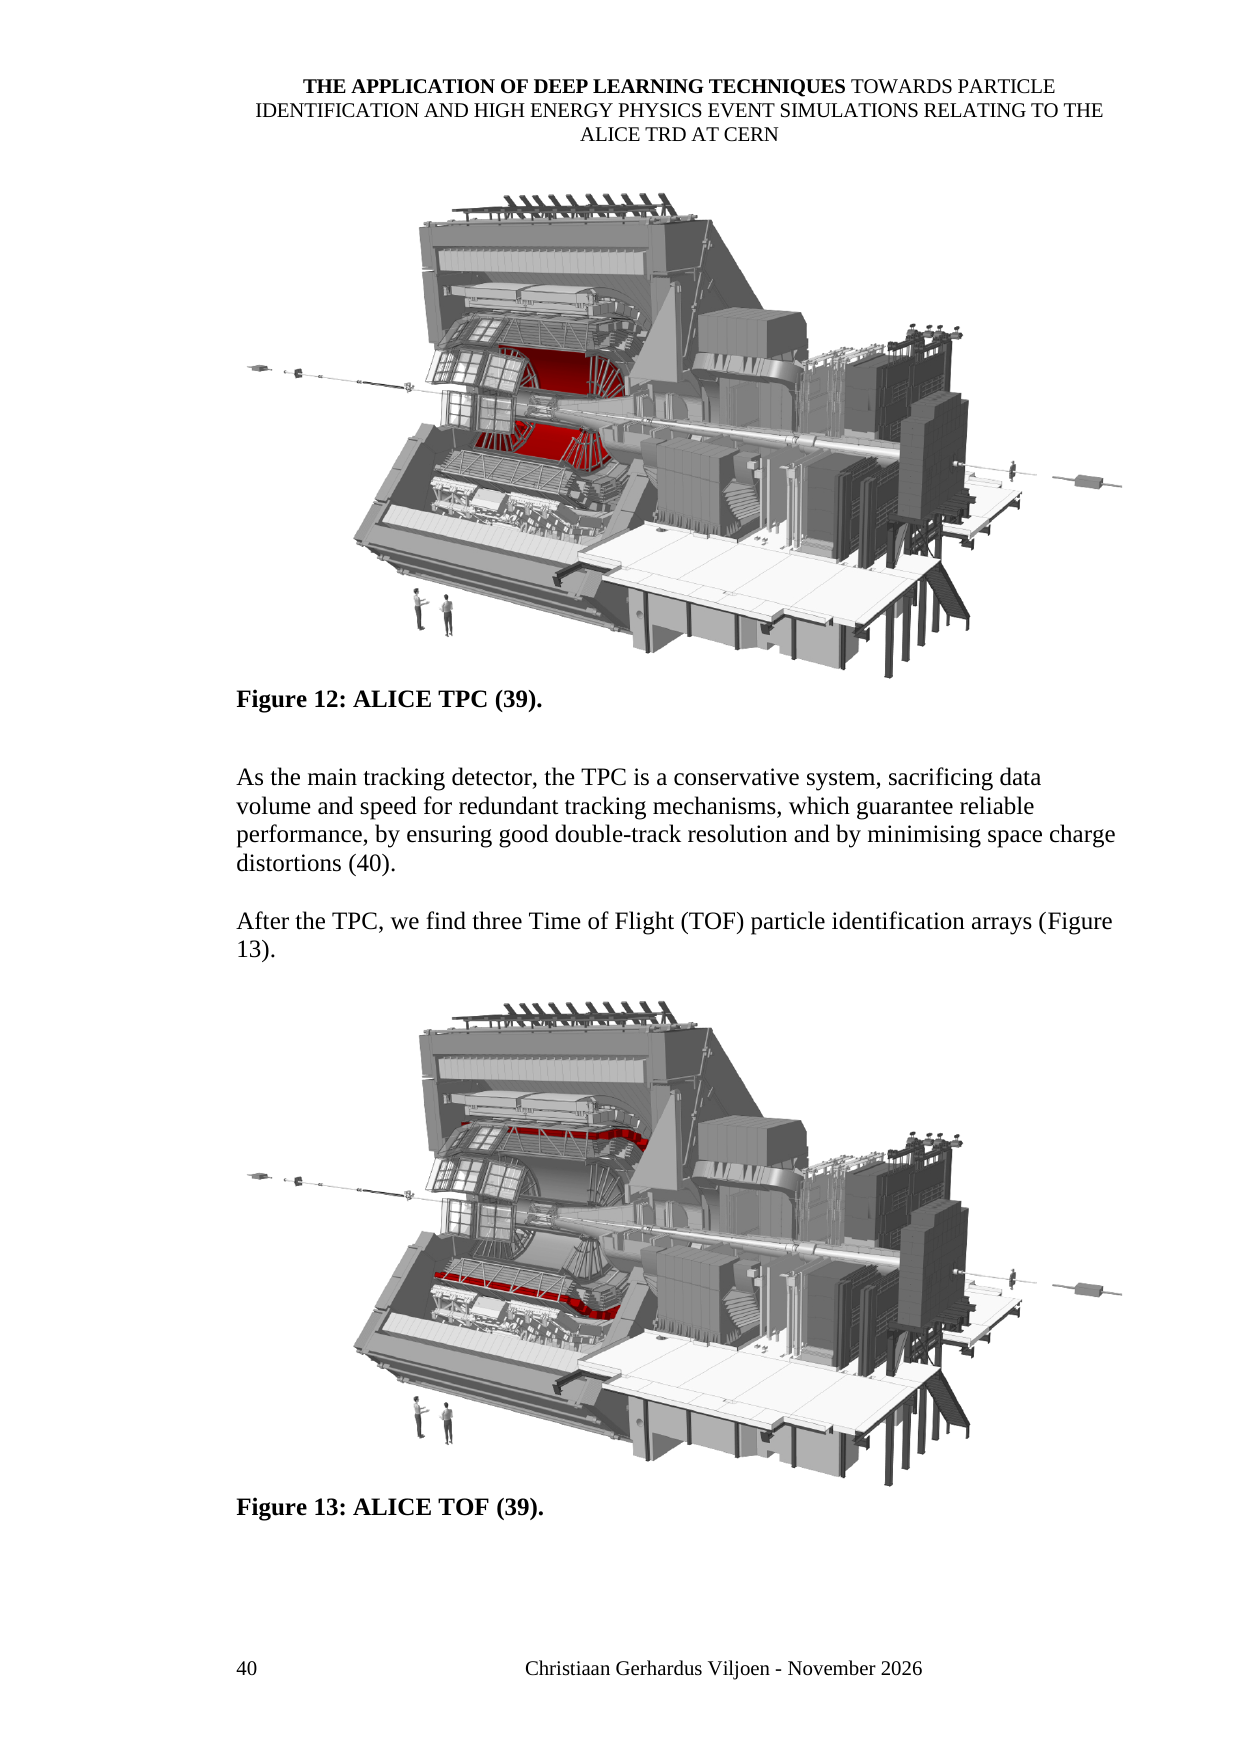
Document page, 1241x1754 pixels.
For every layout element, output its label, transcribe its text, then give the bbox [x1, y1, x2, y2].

text After the TPC, we find three Time of Flight (TOF) particle identification arrays (Figure 13). [236, 906, 1122, 963]
text Figure 12: ALICE TPC . [236, 684, 1122, 712]
picture [236, 183, 1123, 684]
text As the main tracking detector, the TPC is a conservative system, sacrificing data volume and speed for redundant tracking mechanisms, which guarantee reliable performance, by ensuring good double-track resolution and by minimising space charge distortions . [236, 762, 1122, 877]
picture [236, 992, 1123, 1492]
text Figure 13: ALICE TOF . [236, 1492, 1122, 1521]
